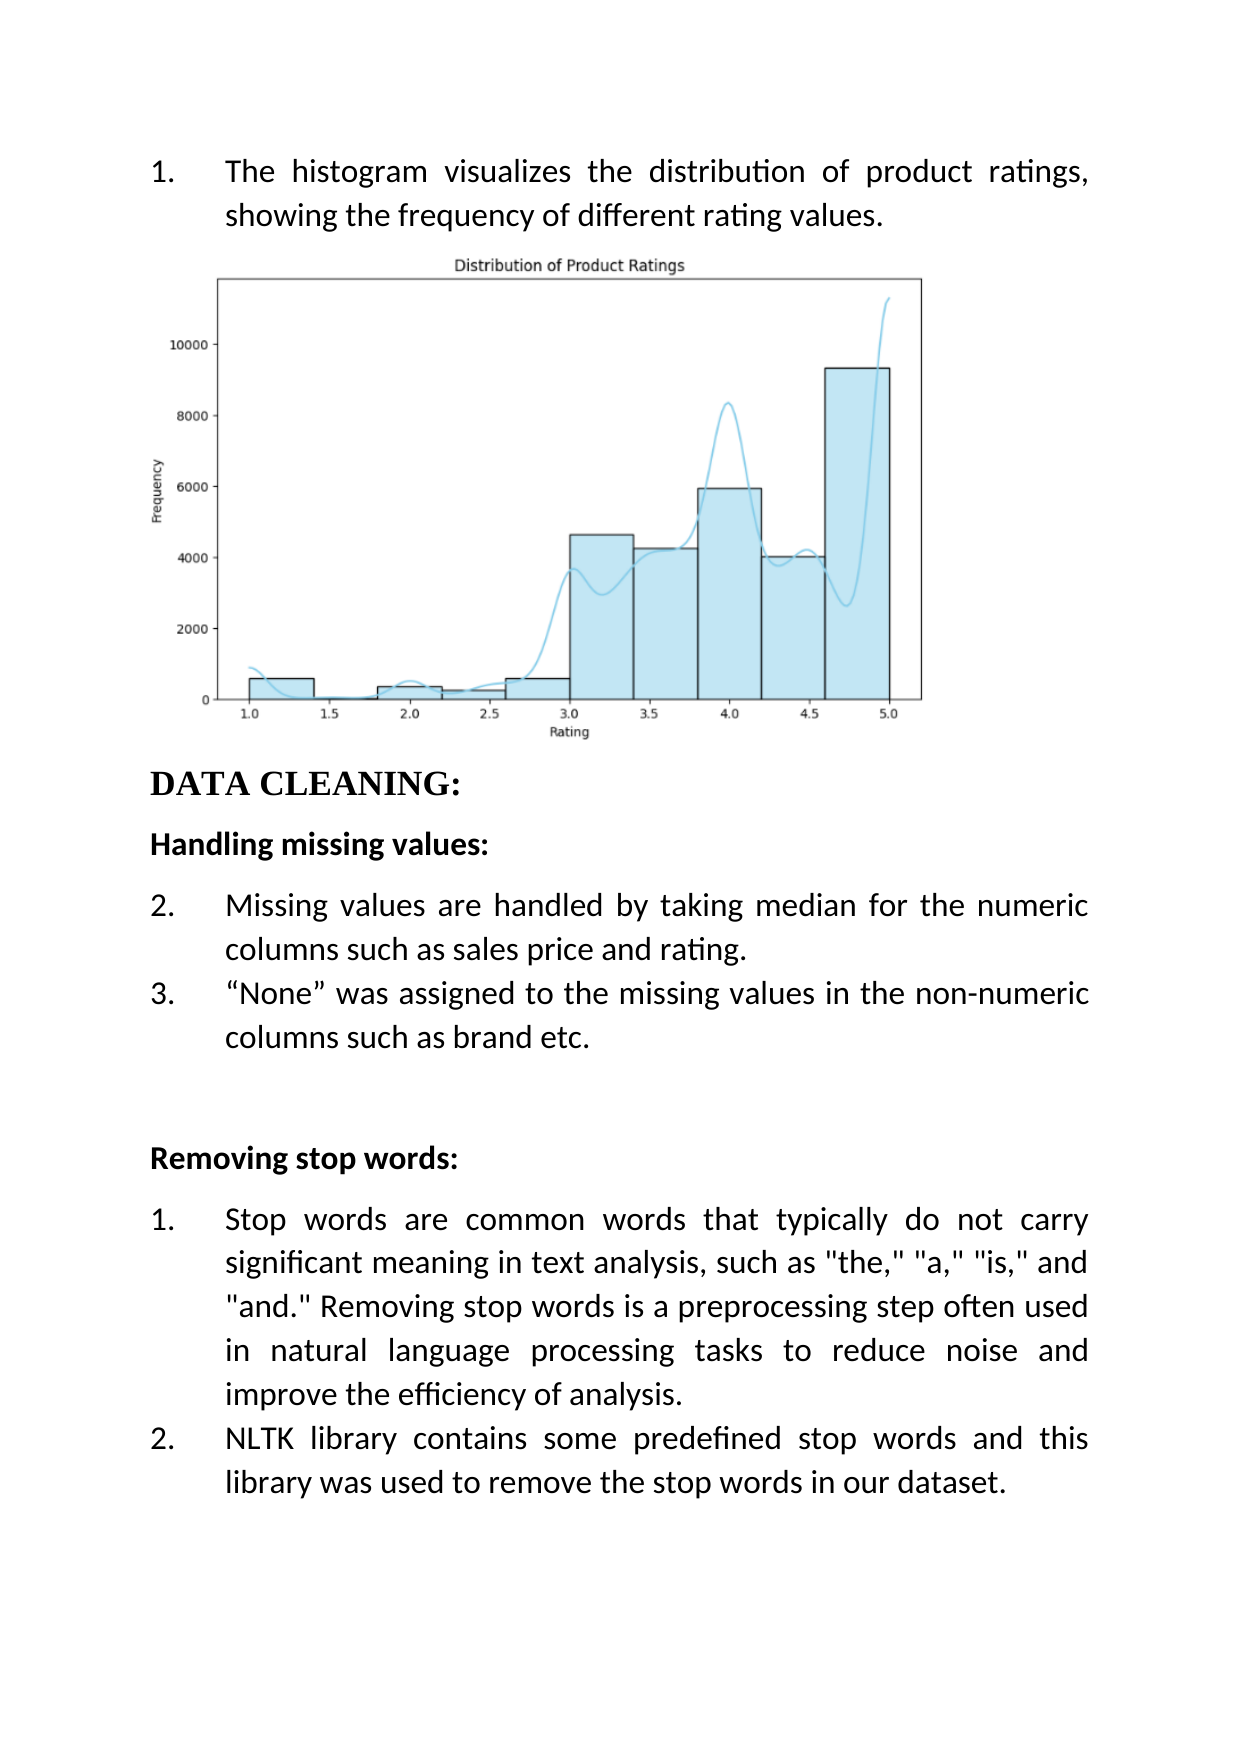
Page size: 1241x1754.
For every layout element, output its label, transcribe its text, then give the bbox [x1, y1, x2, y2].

list The histogram visualizes the distribution of product ratings, showing the frequency of different rating values. [150, 150, 1090, 235]
picture [150, 254, 938, 744]
text DATA CLEANING: [150, 762, 1090, 803]
text Handling missing values: [150, 823, 1090, 864]
list Missing values are handled by taking median for the numeric columns such as sales price and rating. [150, 884, 1090, 968]
list Stop words are common words that typically do not carry significant meaning in text analysis, such as "the," "a," "is," and "and." Removing stop words is a preprocessing step often used in natural language processing tasks to reduce noise and improve the efficiency of analysis. [150, 1198, 1090, 1414]
list “None” was assigned to the missing values in the non-numeric columns such as brand etc. [150, 972, 1090, 1056]
list NLTK library contains some predefined stop words and this library was used to remove the stop words in our dataset. [150, 1417, 1090, 1502]
text Removing stop words: [150, 1137, 1090, 1178]
